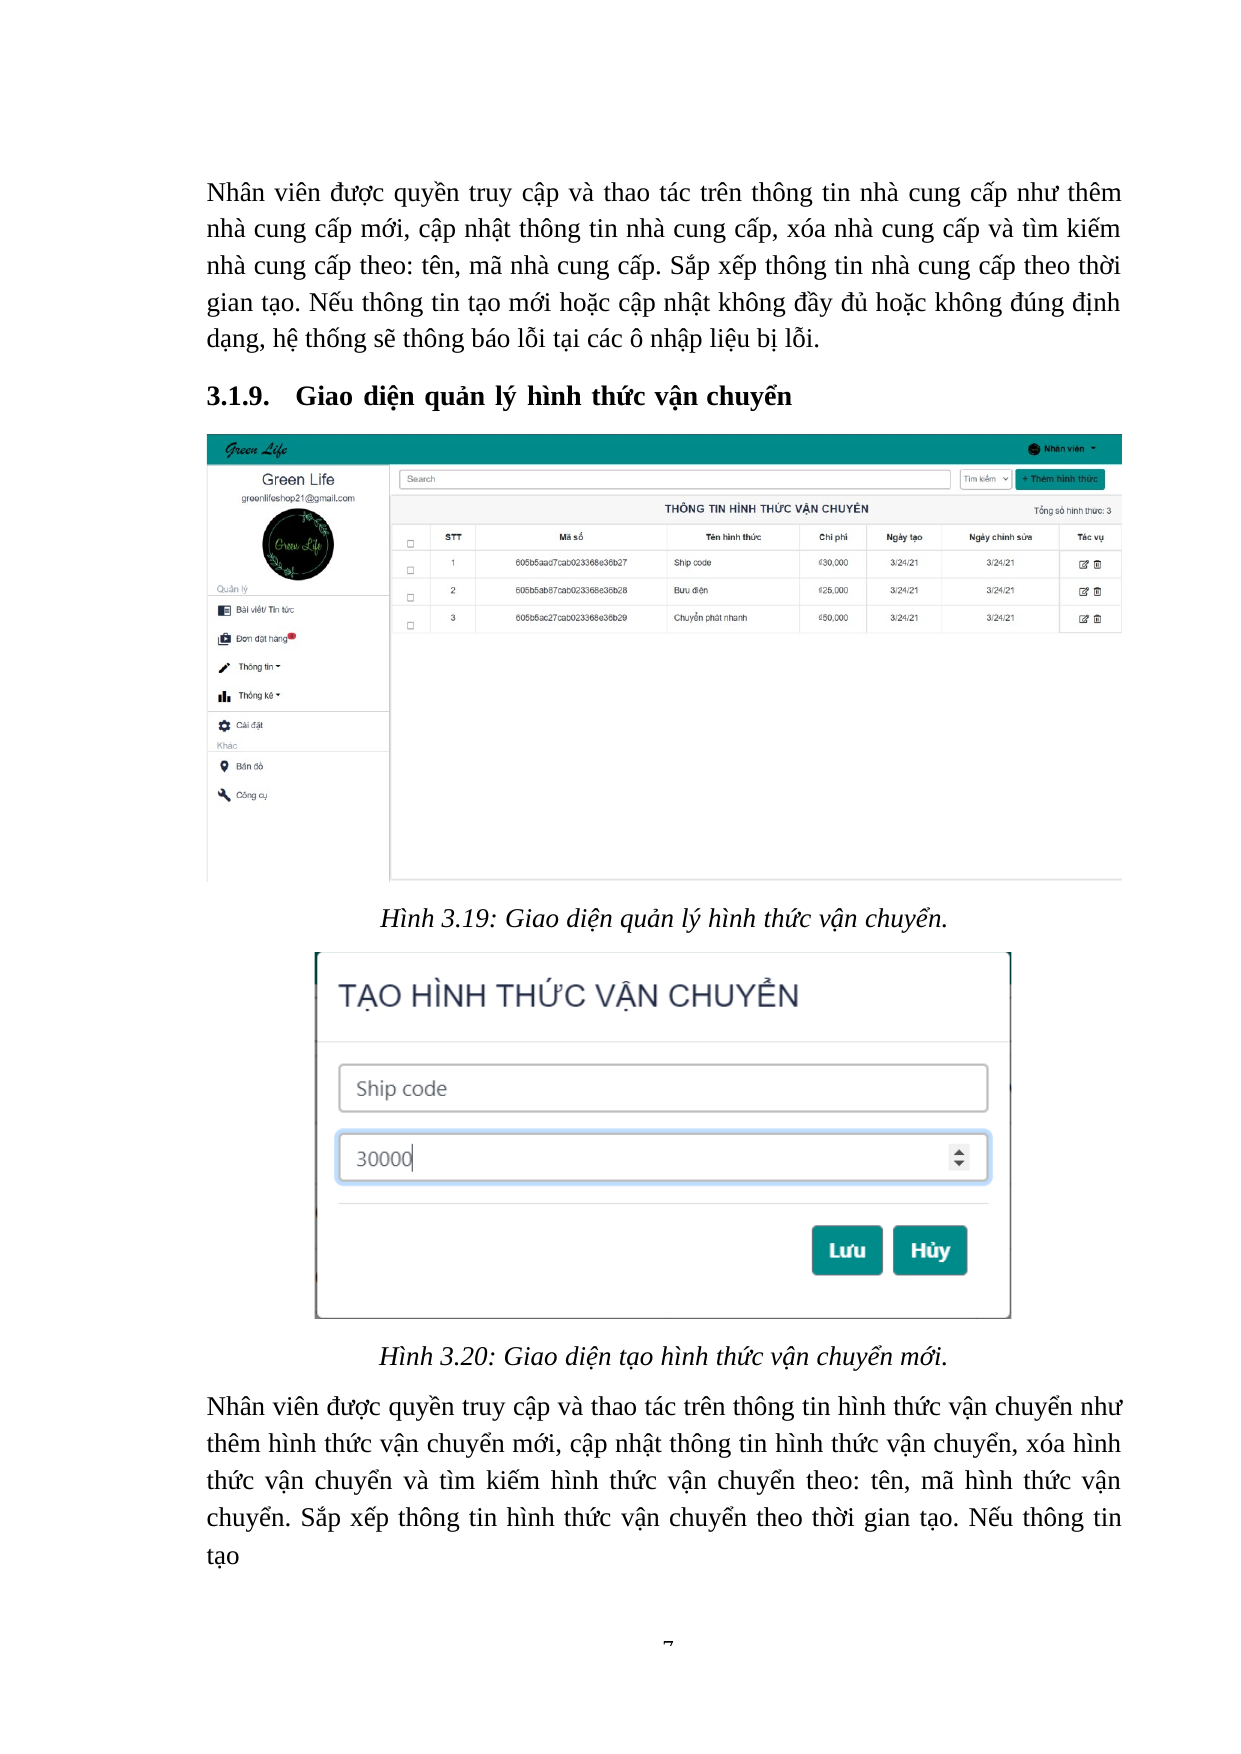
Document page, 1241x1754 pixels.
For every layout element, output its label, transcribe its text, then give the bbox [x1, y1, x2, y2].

picture [314, 952, 1012, 1319]
text Nhân viên được quyền truy cập và thao tác trên thông tin hình thức vận chuyển như thêm hình thức vận chuyển mới, cập nhật thông tin hình thức vận chuyển, xóa hình thức vận chuyển và tìm kiếm hình thức vận chuyển theo: tên, mã hình thức vận chuyển. Sắp xếp thông tin hình thức vận chuyển theo thời gian tạo. Nếu thông tin tạo [206, 1390, 1123, 1570]
subtitle Giao diện quản lý hình thức vận chuyển [206, 379, 1151, 412]
text Hình 3.19: Giao diện quản lý hình thức vận chuyển. [298, 882, 1030, 934]
text Nhân viên được quyền truy cập và thao tác trên thông tin nhà cung cấp như thêm nhà cung cấp mới, cập nhật thông tin nhà cung cấp, xóa nhà cung cấp và tìm kiếm nhà cung cấp theo: tên, mã nhà cung cấp. Sắp xếp thông tin nhà cung cấp theo thời gian tạo. Nếu thông tin tạo mới hoặc cập nhật không đầy đủ hoặc không đúng định dạng, hệ thống sẽ thông báo lỗi tại các ô nhập liệu bị lỗi. [206, 176, 1123, 353]
picture [206, 434, 1122, 882]
